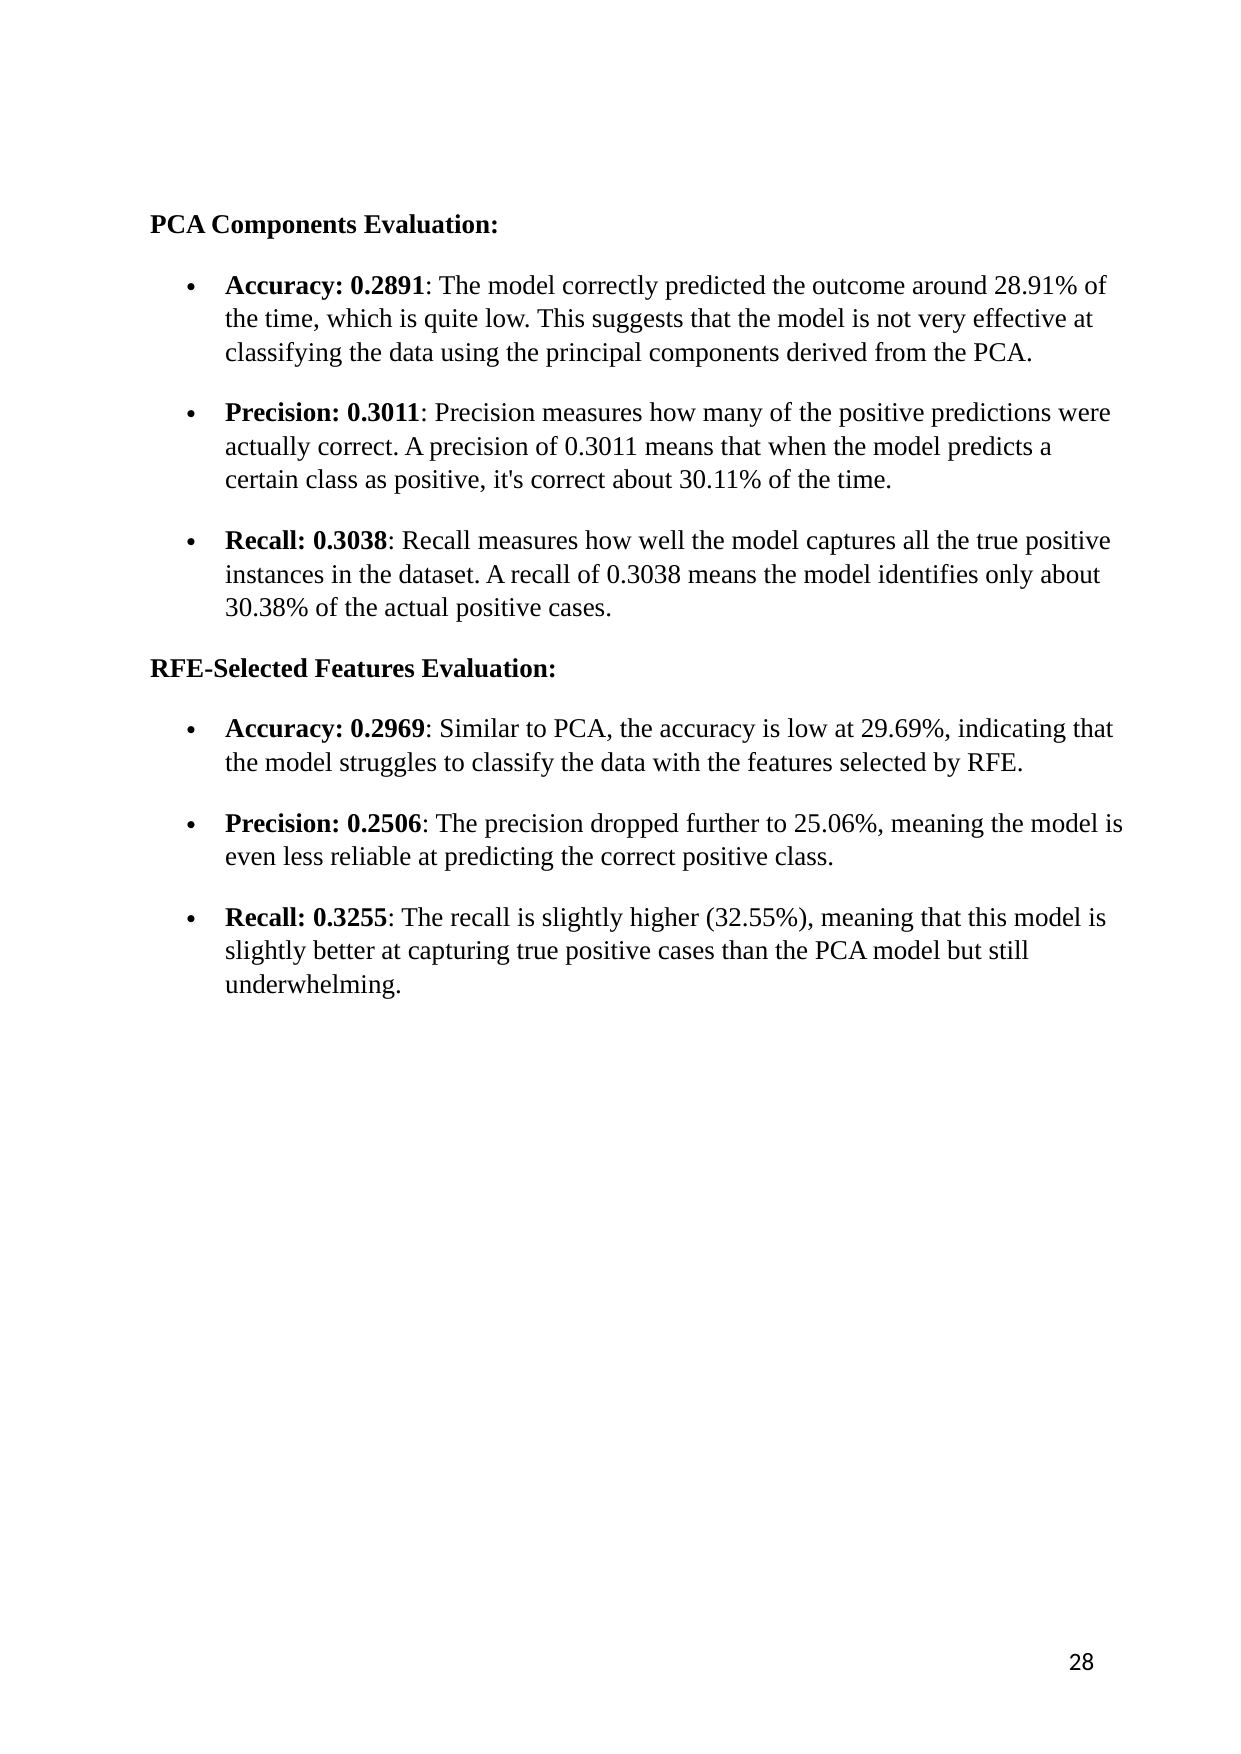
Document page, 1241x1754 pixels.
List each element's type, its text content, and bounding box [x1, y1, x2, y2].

list Precision: 0.2506: The precision dropped further to 25.06%, meaning the model is even less reliable at predicting the correct positive class. [187, 807, 1127, 871]
list Recall: 0.3038: Recall measures how well the model captures all the true positive instances in the dataset. A recall of 0.3038 means the model identifies only about 30.38% of the actual positive cases. [187, 524, 1127, 622]
list Precision: 0.3011: Precision measures how many of the positive predictions were actually correct. A precision of 0.3011 means that when the model predicts a certain class as positive, it's correct about 30.11% of the time. [187, 396, 1127, 495]
list Accuracy: 0.2969: Similar to PCA, the accuracy is low at 29.69%, indicating that the model struggles to classify the data with the features selected by RFE. [187, 712, 1127, 777]
text PCA Components Evaluation: [150, 208, 1127, 239]
list Accuracy: 0.2891: The model correctly predicted the outcome around 28.91% of the time, which is quite low. This suggests that the model is not very effective at classifying the data using the principal components derived from the PCA. [187, 269, 1127, 367]
list Recall: 0.3255: The recall is slightly higher (32.55%), meaning that this model is slightly better at capturing true positive cases than the PCA model but still underwhelming. [187, 901, 1127, 999]
text RFE-Selected Features Evaluation: [150, 652, 1127, 683]
